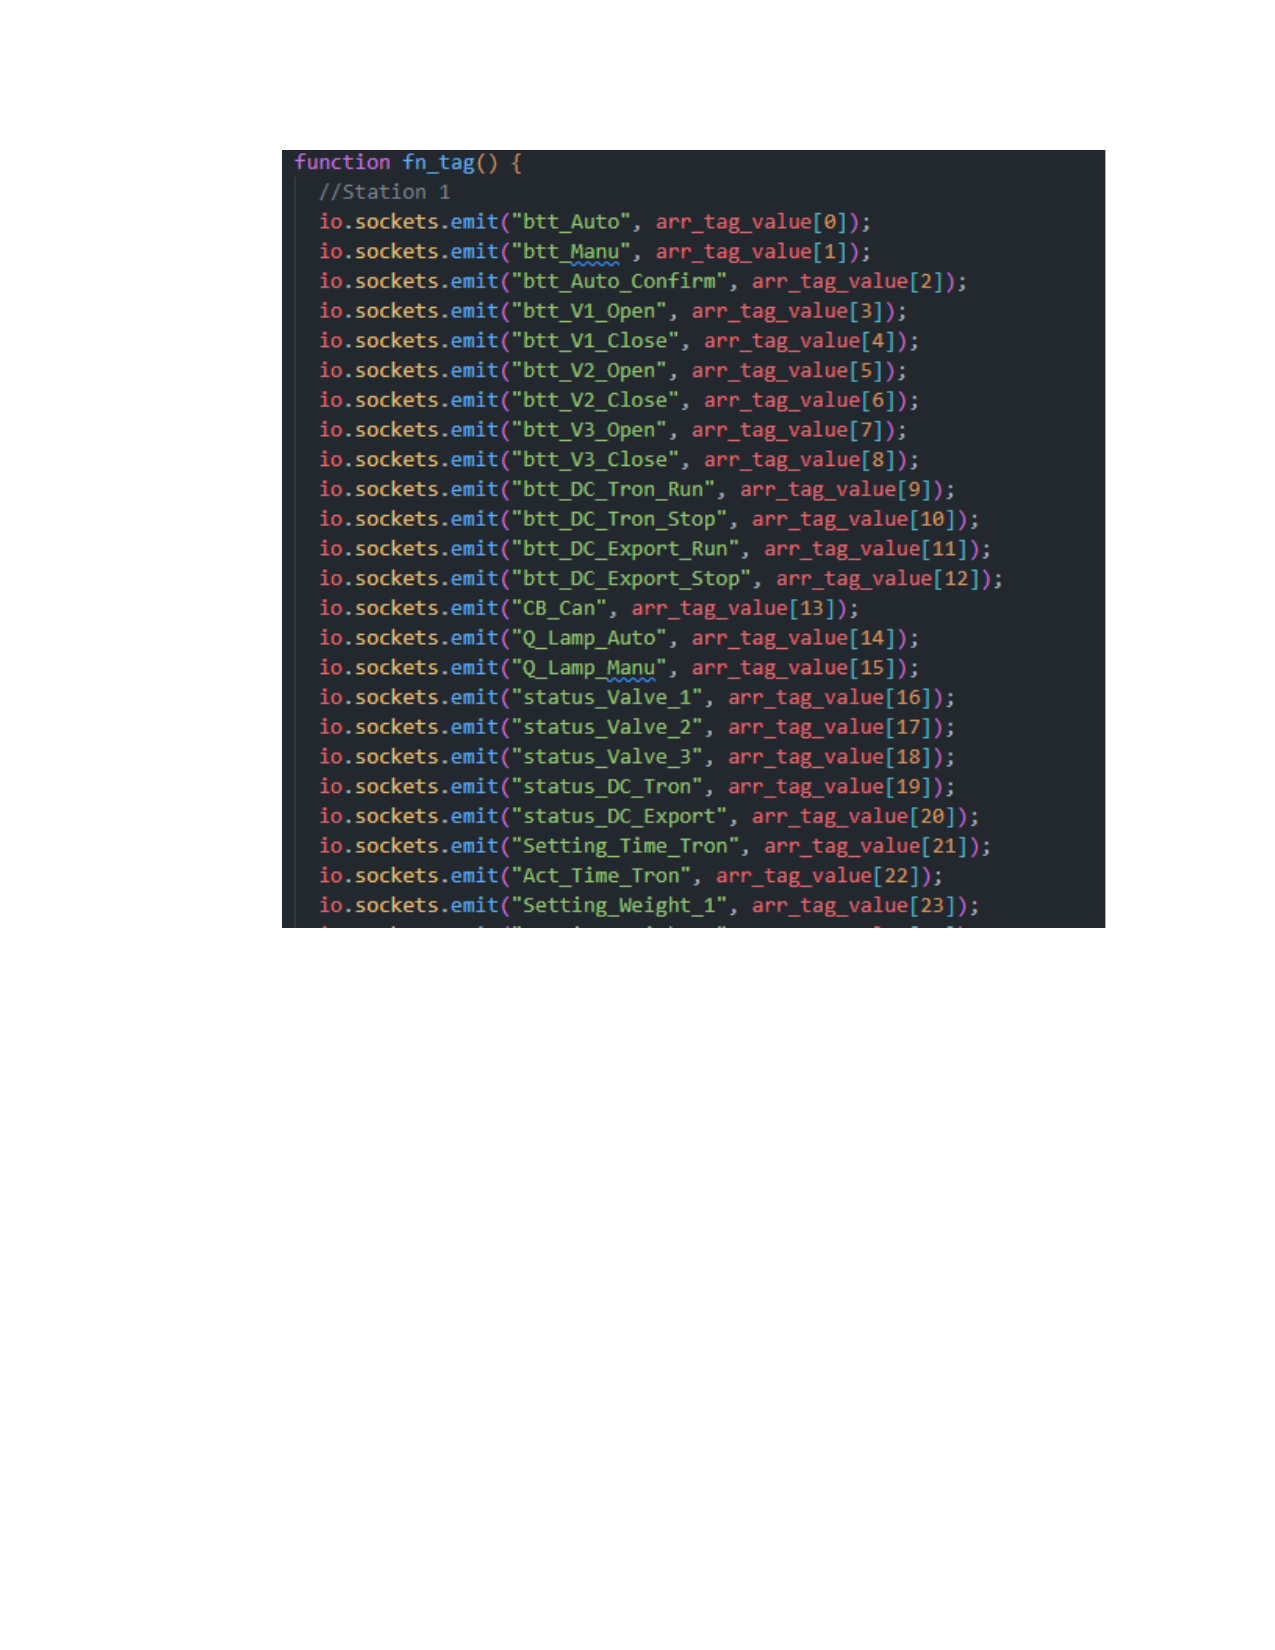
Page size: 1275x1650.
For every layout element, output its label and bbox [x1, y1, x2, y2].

picture [282, 150, 1106, 928]
